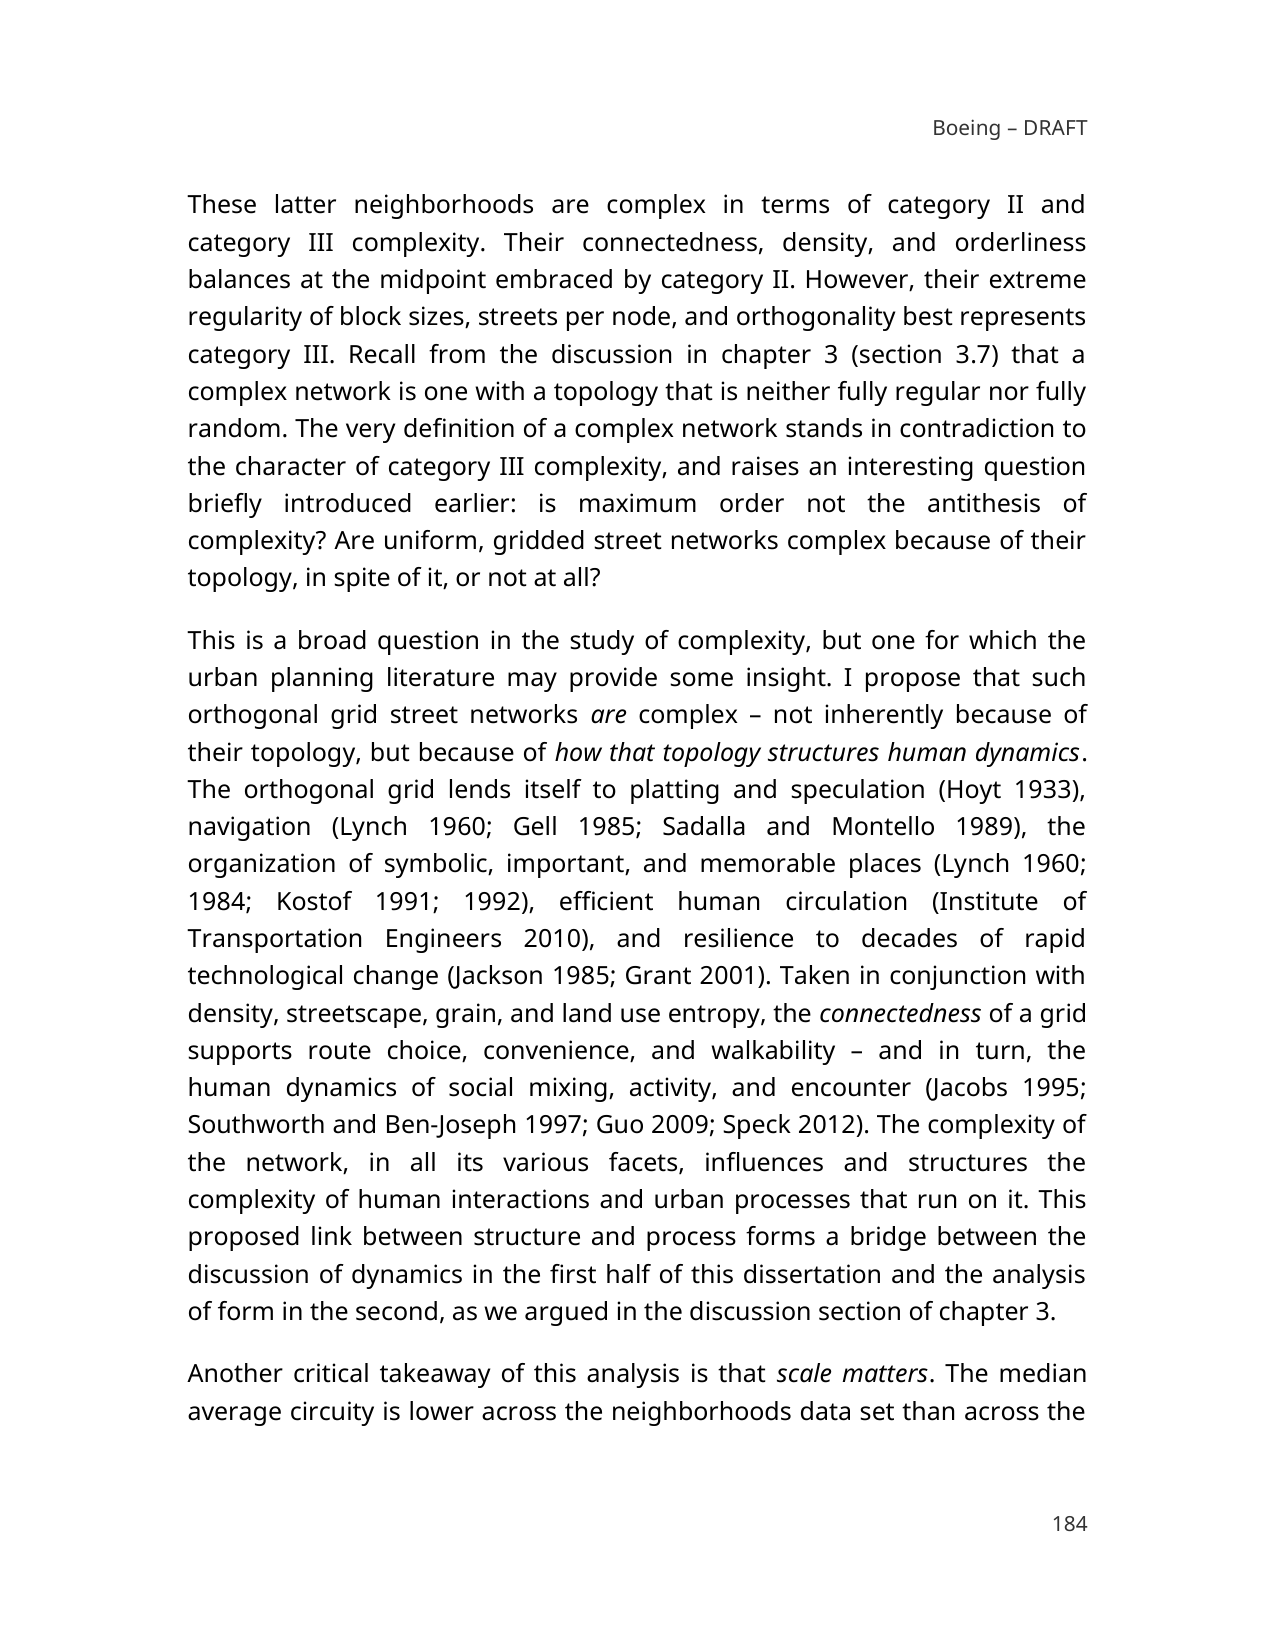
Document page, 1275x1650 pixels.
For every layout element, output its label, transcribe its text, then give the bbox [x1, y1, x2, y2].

text This is a broad question in the study of complexity, but one for which the urban planning literature may provide some insight. I propose that such orthogonal grid street networks are complex – not inherently because of their topology, but because of how that topology structures human dynamics. The orthogonal grid lends itself to platting and speculation (Hoyt 1933), navigation (Lynch 1960; Gell 1985; Sadalla and Montello 1989), the organization of symbolic, important, and memorable places (Lynch 1960; 1984; Kostof 1991; 1992), efficient human circulation (Institute of Transportation Engineers 2010), and resilience to decades of rapid technological change (Jackson 1985; Grant 2001). Taken in conjunction with density, streetscape, grain, and land use entropy, the connectedness of a grid supports route choice, convenience, and walkability – and in turn, the human dynamics of social mixing, activity, and encounter (Jacobs 1995; Southworth and Ben-Joseph 1997; Guo 2009; Speck 2012). The complexity of the network, in all its various facets, influences and structures the complexity of human interactions and urban processes that run on it. This proposed link between structure and process forms a bridge between the discussion of dynamics in the first half of this dissertation and the analysis of form in the second, as we argued in the discussion section of chapter 3. [187, 623, 1087, 1328]
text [187, 1356, 1087, 1427]
text These latter neighborhoods are complex in terms of category II and category III complexity. Their connectedness, density, and orderliness balances at the midpoint embraced by category II. However, their extreme regularity of block sizes, streets per node, and orthogonality best represents category III. Recall from the discussion in chapter 3 (section 3.7) that a complex network is one with a topology that is neither fully regular nor fully random. The very definition of a complex network stands in contradiction to the character of category III complexity, and raises an interesting question briefly introduced earlier: is maximum order not the antithesis of complexity? Are uniform, gridded street networks complex because of their topology, in spite of it, or not at all? [187, 187, 1087, 594]
